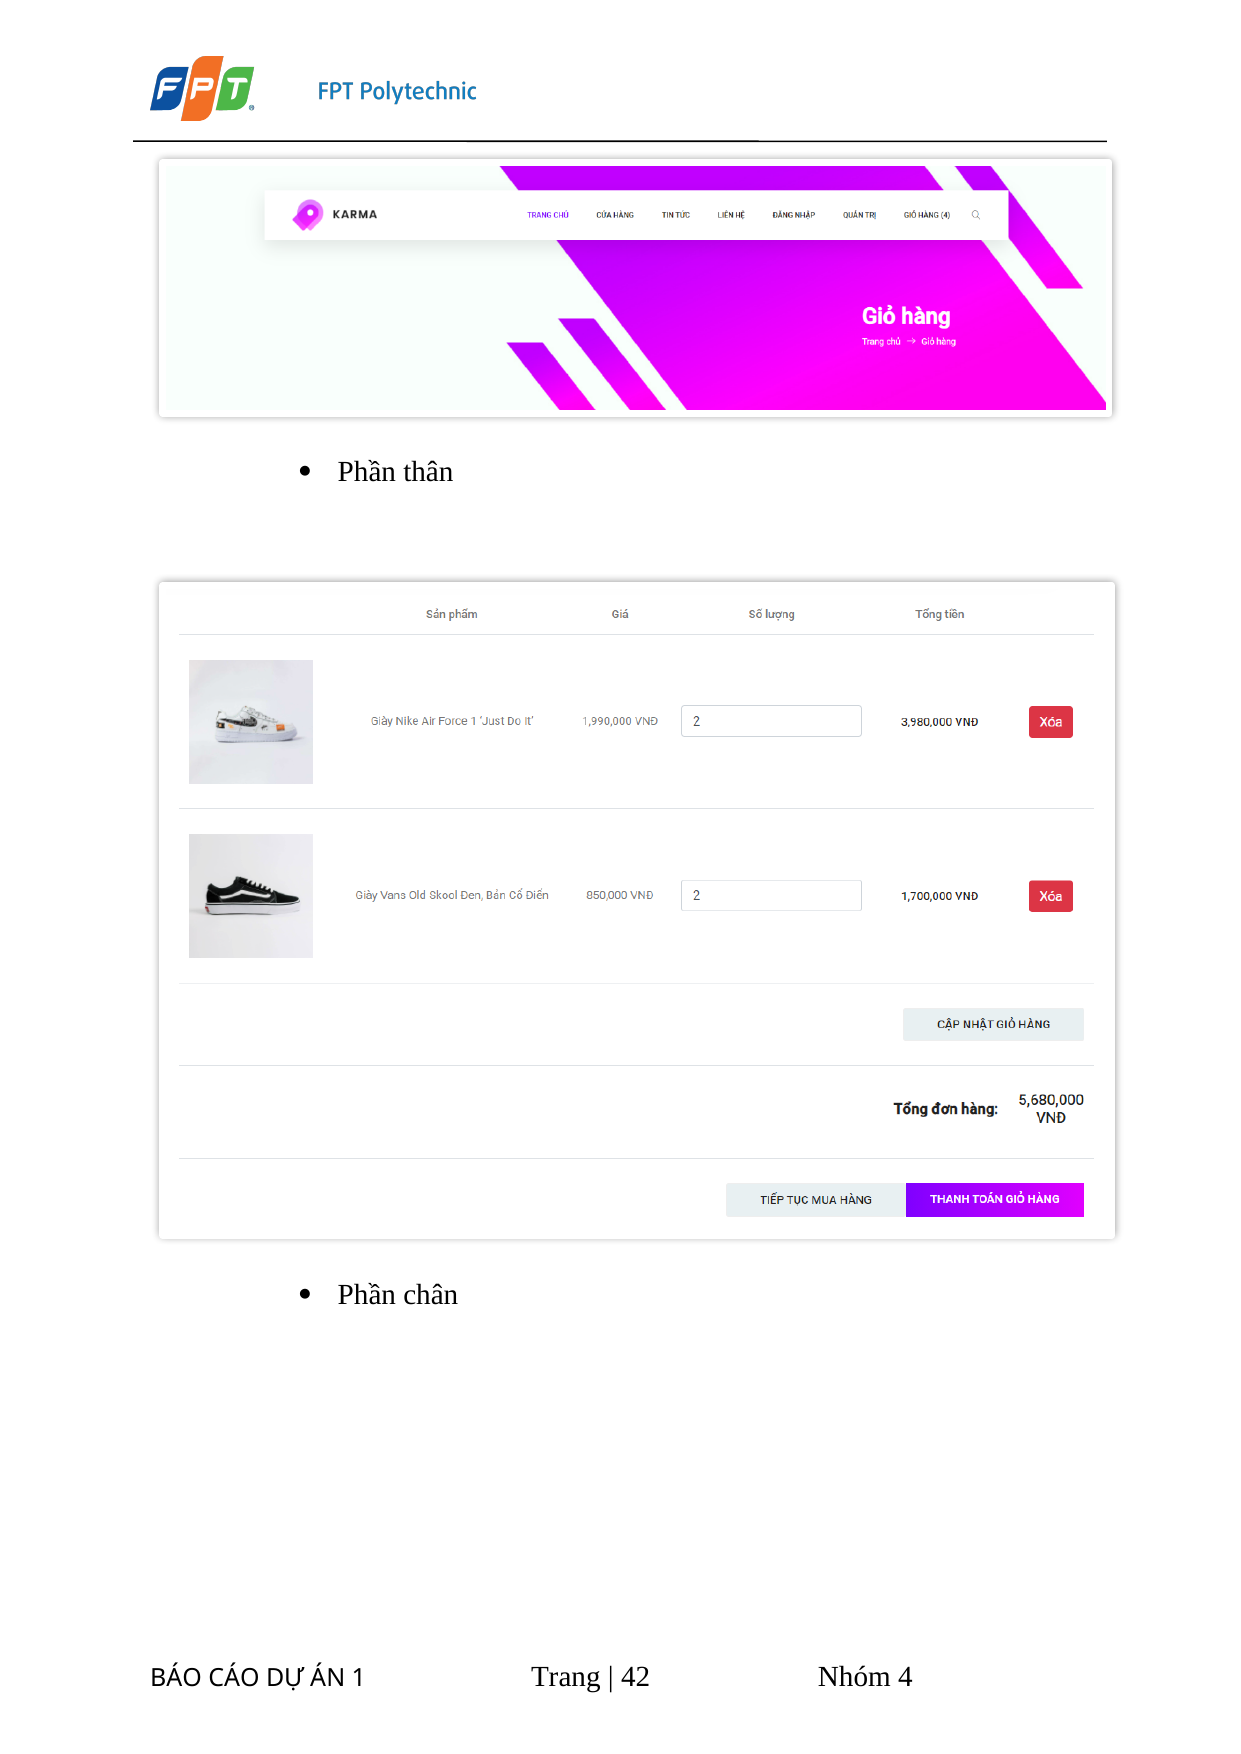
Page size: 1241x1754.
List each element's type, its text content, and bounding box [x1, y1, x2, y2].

picture [150, 56, 477, 121]
picture [166, 166, 1106, 410]
list Phần chân [300, 1277, 1090, 1311]
list Phần thân [300, 454, 1090, 488]
picture [166, 589, 1109, 1232]
